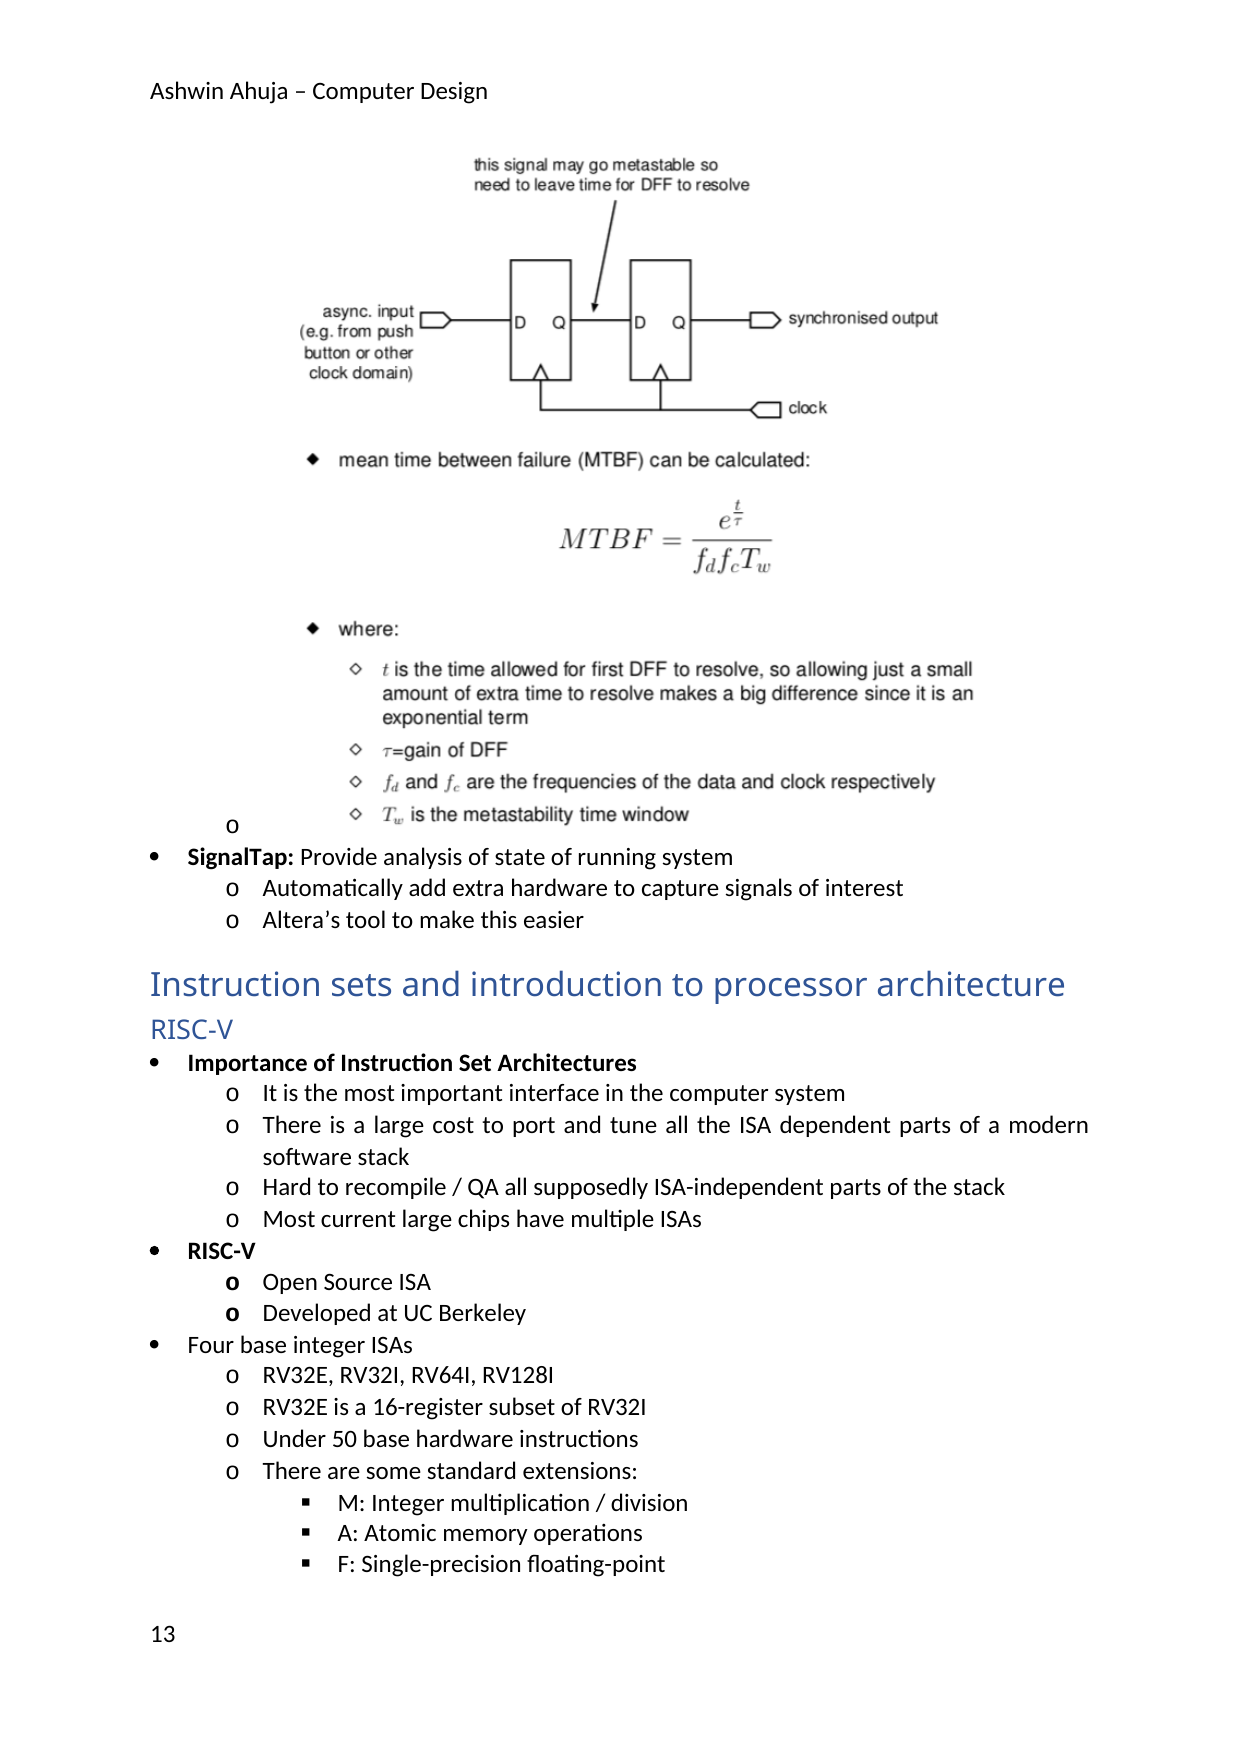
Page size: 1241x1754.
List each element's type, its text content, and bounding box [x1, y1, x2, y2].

list A: Atomic memory operations [300, 1517, 1090, 1548]
list Altera’s tool to make this easier [225, 904, 1090, 936]
list F: Single-precision floating-point [300, 1548, 1090, 1578]
list Importance of Instruction Set Architectures [150, 1047, 1090, 1077]
list Open Source ISA [225, 1266, 1090, 1297]
subtitle RISC-V [150, 1010, 1090, 1047]
list Four base integer ISAs [150, 1329, 1090, 1360]
list Developed at UC Berkeley [225, 1297, 1090, 1329]
list It is the most important interface in the computer system [225, 1077, 1090, 1109]
list There is a large cost to port and tune all the ISA dependent parts of a modern software stack [225, 1109, 1090, 1172]
subtitle Instruction sets and introduction to processor architecture [150, 961, 1090, 1006]
picture [262, 150, 993, 834]
list RISC-V [150, 1235, 1090, 1266]
list RV32E is a 16-register subset of RV32I [225, 1391, 1090, 1423]
list Most current large chips have multiple ISAs [225, 1203, 1090, 1235]
list Automatically add extra hardware to capture signals of interest [225, 872, 1090, 904]
list RV32E, RV32I, RV64I, RV128I [225, 1360, 1090, 1391]
list M: Integer multiplication / division [300, 1487, 1090, 1517]
list Under 50 base hardware instructions [225, 1423, 1090, 1455]
list Hard to recompile / QA all supposedly ISA-independent parts of the stack [225, 1172, 1090, 1203]
list SignalTap: Provide analysis of state of running system [150, 841, 1090, 872]
list There are some standard extensions: [225, 1455, 1090, 1487]
